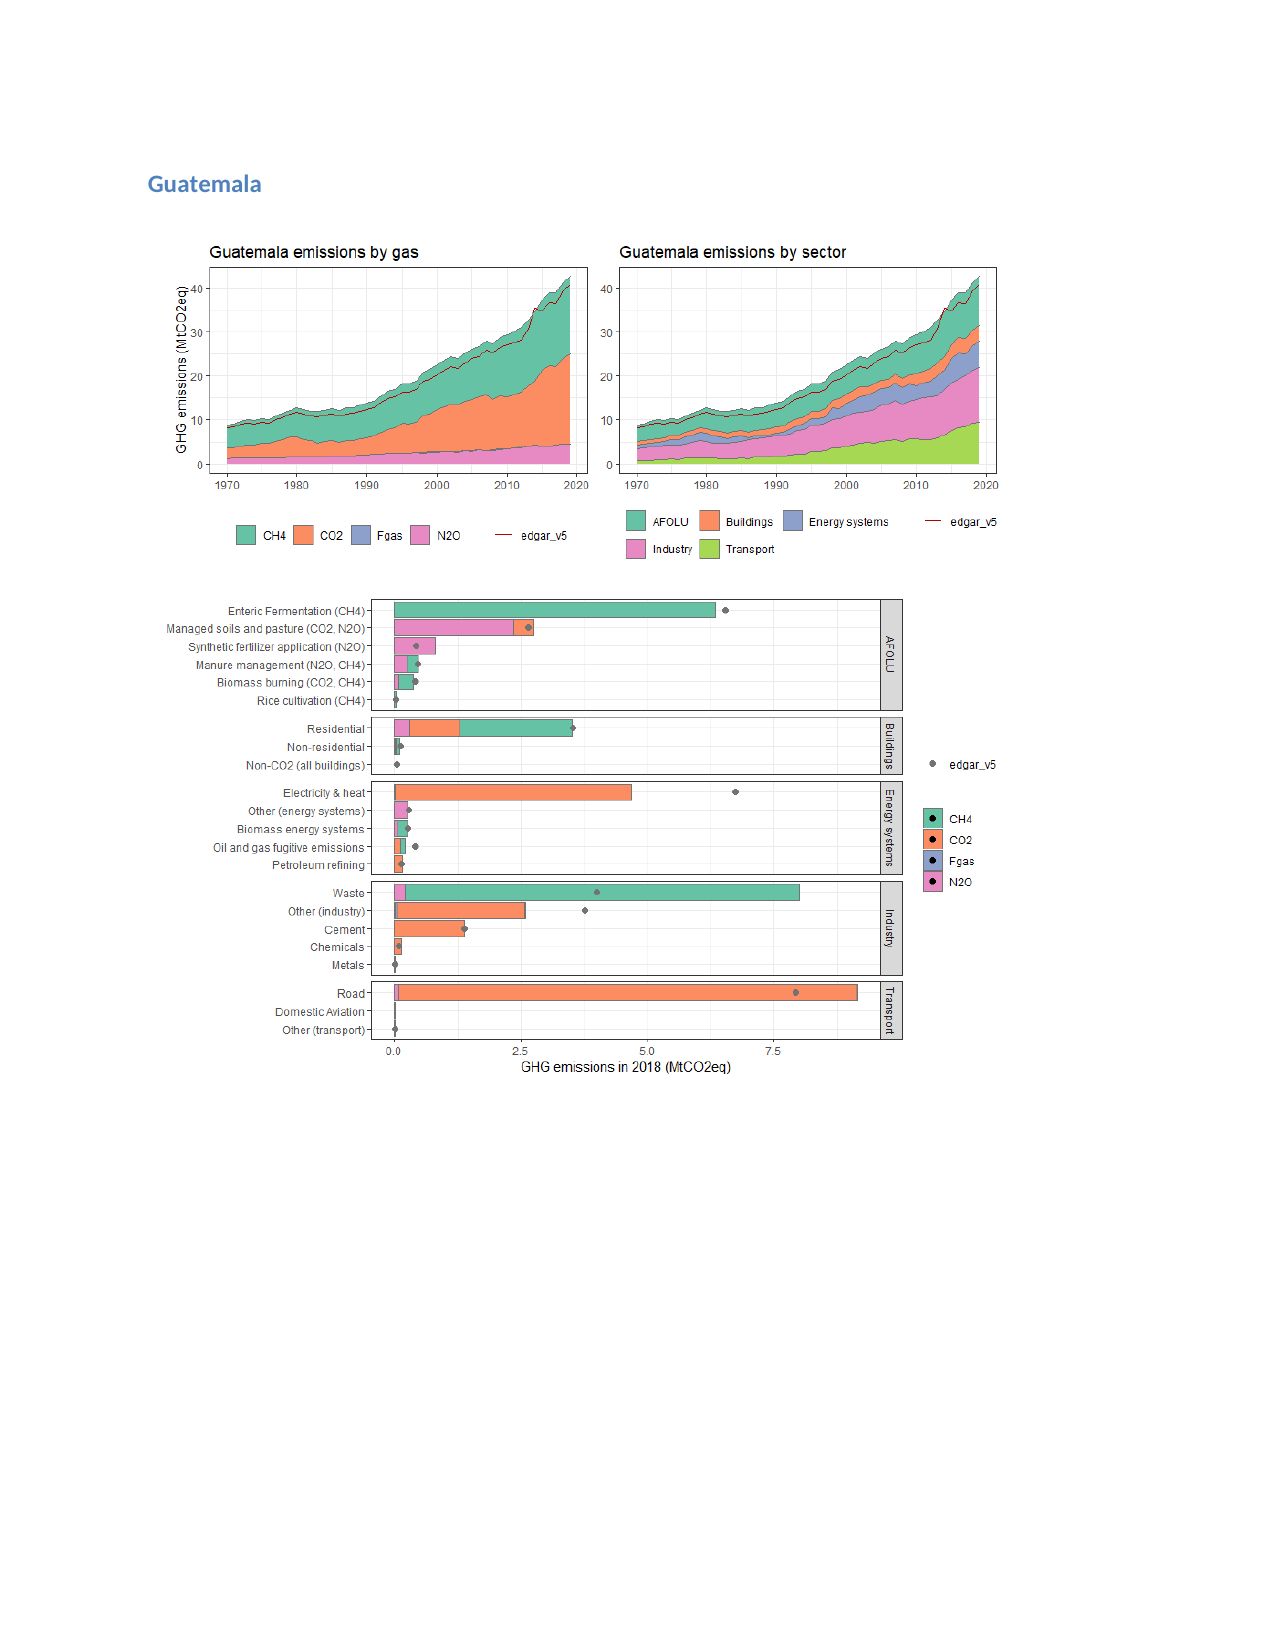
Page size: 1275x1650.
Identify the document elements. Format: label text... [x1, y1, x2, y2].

subtitle Guatemala [148, 168, 1127, 199]
picture [147, 217, 1023, 1093]
